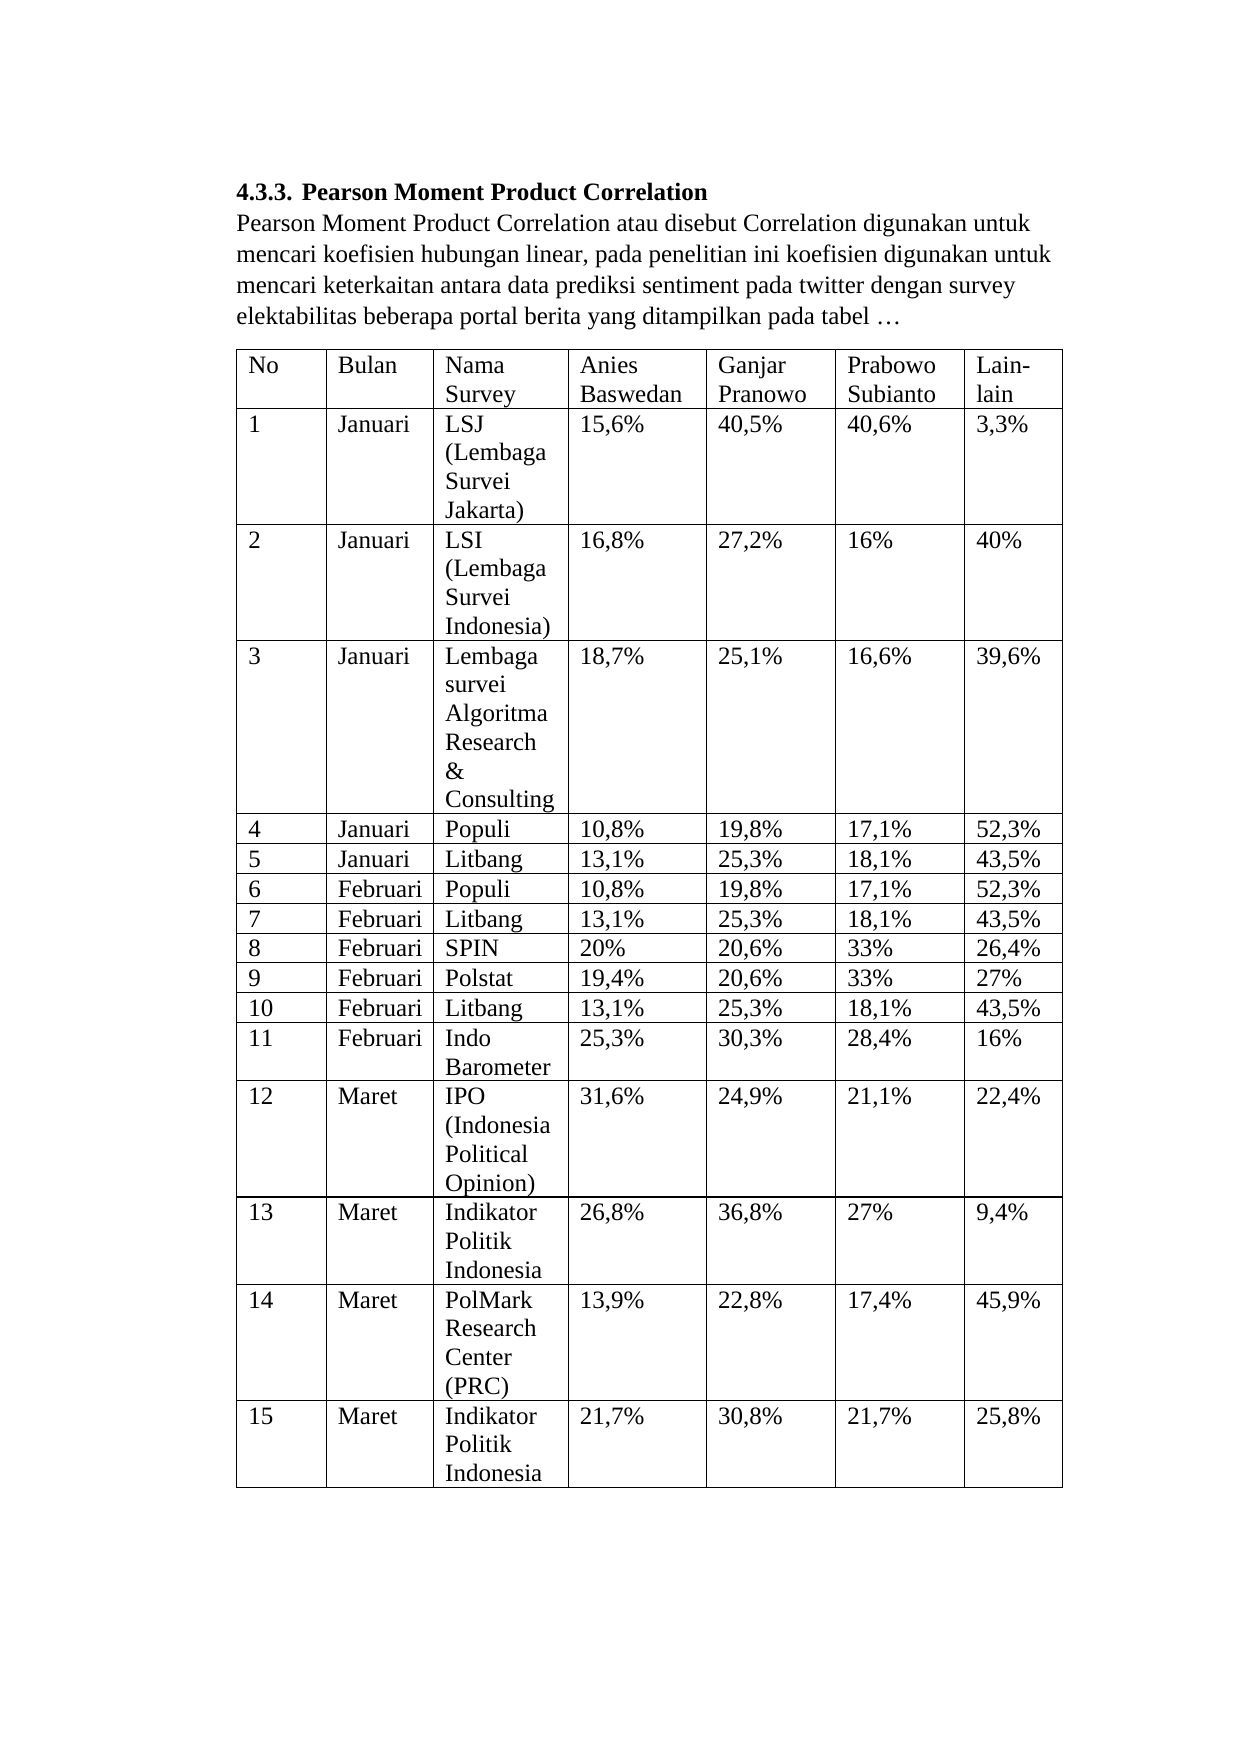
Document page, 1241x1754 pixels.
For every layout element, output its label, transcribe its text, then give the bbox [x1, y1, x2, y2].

table_cell 16,6% [836, 641, 964, 813]
table_cell 20% [569, 934, 706, 962]
table_header Lain-lain [965, 350, 1062, 408]
table_cell 40,6% [836, 409, 964, 524]
table_cell Februari [327, 934, 433, 962]
table_cell 36,8% [707, 1198, 835, 1284]
table_cell Januari [327, 844, 433, 873]
table_cell 43,5% [965, 993, 1062, 1022]
table_cell 40,5% [707, 409, 835, 524]
table_cell PolMark Research Center (PRC) [434, 1285, 568, 1400]
table_cell 30,8% [707, 1401, 835, 1487]
table_cell 14 [237, 1285, 326, 1400]
table_cell 25,3% [569, 1023, 706, 1080]
table_cell 26,4% [965, 934, 1062, 962]
table_header Prabowo Subianto [836, 350, 964, 408]
table_cell 10,8% [569, 874, 706, 903]
table_cell 31,6% [569, 1081, 706, 1196]
table_cell 28,4% [836, 1023, 964, 1080]
table_cell 24,9% [707, 1081, 835, 1196]
table_cell Januari [327, 641, 433, 813]
table_cell 15,6% [569, 409, 706, 524]
table_cell 16,8% [569, 525, 706, 640]
table_cell Februari [327, 963, 433, 992]
table_cell 43,5% [965, 904, 1062, 932]
table_cell Februari [327, 1023, 433, 1080]
table_cell 19,8% [707, 814, 835, 843]
table_cell 10,8% [569, 814, 706, 843]
table_cell 2 [237, 525, 326, 640]
table_header Anies Baswedan [569, 350, 706, 408]
table_cell 27,2% [707, 525, 835, 640]
table_cell 20,6% [707, 934, 835, 962]
table_cell LSI (Lembaga Survei Indonesia) [434, 525, 568, 640]
table_cell Februari [327, 904, 433, 932]
table_cell 22,4% [965, 1081, 1062, 1196]
table_cell LSJ (Lembaga Survei Jakarta) [434, 409, 568, 524]
table_cell 16% [836, 525, 964, 640]
table_cell 11 [237, 1023, 326, 1080]
table_cell Litbang [434, 904, 568, 932]
table_cell 52,3% [965, 874, 1062, 903]
table_cell 27% [836, 1198, 964, 1284]
table_cell 19,4% [569, 963, 706, 992]
table_cell 25,3% [707, 844, 835, 873]
table_cell Januari [327, 409, 433, 524]
table_cell 40% [965, 525, 1062, 640]
table_cell 18,1% [836, 844, 964, 873]
table_cell 16% [965, 1023, 1062, 1080]
table_cell 33% [836, 963, 964, 992]
table_cell Polstat [434, 963, 568, 992]
table_cell 13,9% [569, 1285, 706, 1400]
table_cell 13,1% [569, 844, 706, 873]
table_cell 25,1% [707, 641, 835, 813]
table_cell 18,1% [836, 993, 964, 1022]
table_cell Maret [327, 1285, 433, 1400]
table_cell Indikator Politik Indonesia [434, 1198, 568, 1284]
subtitle Pearson Moment Product Correlation [236, 177, 1063, 206]
table_header Ganjar Pranowo [707, 350, 835, 408]
table_cell Lembaga survei Algoritma Research & Consulting [434, 641, 568, 813]
table_cell 20,6% [707, 963, 835, 992]
table_cell Januari [327, 525, 433, 640]
table_cell Januari [327, 814, 433, 843]
table_cell 8 [237, 934, 326, 962]
table_cell 13,1% [569, 904, 706, 932]
table_cell 9,4% [965, 1198, 1062, 1284]
table_cell 6 [237, 874, 326, 903]
table_cell 19,8% [707, 874, 835, 903]
table_cell 3 [237, 641, 326, 813]
table_cell Populi [434, 814, 568, 843]
table_header Bulan [327, 350, 433, 408]
table_cell 27% [965, 963, 1062, 992]
table_cell Indo Barometer [434, 1023, 568, 1080]
table_cell Litbang [434, 844, 568, 873]
table_cell Maret [327, 1081, 433, 1196]
table_cell 9 [237, 963, 326, 992]
table_cell 12 [237, 1081, 326, 1196]
table_cell Litbang [434, 993, 568, 1022]
table_cell 33% [836, 934, 964, 962]
table_cell 13 [237, 1198, 326, 1284]
table_cell Populi [434, 874, 568, 903]
table_cell Indikator Politik Indonesia [434, 1401, 568, 1487]
table_cell 18,1% [836, 904, 964, 932]
table_cell Maret [327, 1198, 433, 1284]
table_cell 17,1% [836, 874, 964, 903]
table_cell 39,6% [965, 641, 1062, 813]
table_cell IPO (Indonesia Political Opinion) [434, 1081, 568, 1196]
table_cell 4 [237, 814, 326, 843]
table_header Nama Survey [434, 350, 568, 408]
table_cell 30,3% [707, 1023, 835, 1080]
table_cell SPIN [434, 934, 568, 962]
table_cell 17,1% [836, 814, 964, 843]
table_cell 13,1% [569, 993, 706, 1022]
table_cell 15 [237, 1401, 326, 1487]
text Pearson Moment Product Correlation atau disebut Correlation digunakan untuk mencari koefisien hubungan linear, pada penelitian ini koefisien digunakan untuk mencari keterkaitan antara data prediksi sentiment pada twitter dengan survey elektabilitas beberapa portal berita yang ditampilkan pada tabel … [236, 208, 1063, 330]
table_cell Februari [327, 874, 433, 903]
table_cell 21,7% [569, 1401, 706, 1487]
table_cell 21,7% [836, 1401, 964, 1487]
table_cell 21,1% [836, 1081, 964, 1196]
table_cell 1 [237, 409, 326, 524]
table_cell 10 [237, 993, 326, 1022]
table_cell 22,8% [707, 1285, 835, 1400]
table_cell 18,7% [569, 641, 706, 813]
table_cell 52,3% [965, 814, 1062, 843]
table_cell 25,3% [707, 993, 835, 1022]
table_cell 25,8% [965, 1401, 1062, 1487]
table_cell 25,3% [707, 904, 835, 932]
table_cell 17,4% [836, 1285, 964, 1400]
table_cell 7 [237, 904, 326, 932]
table_cell 5 [237, 844, 326, 873]
table_cell 3,3% [965, 409, 1062, 524]
table_cell 43,5% [965, 844, 1062, 873]
table_cell 45,9% [965, 1285, 1062, 1400]
table_header No [237, 350, 326, 408]
table_cell 26,8% [569, 1198, 706, 1284]
table_cell Februari [327, 993, 433, 1022]
table_cell Maret [327, 1401, 433, 1487]
